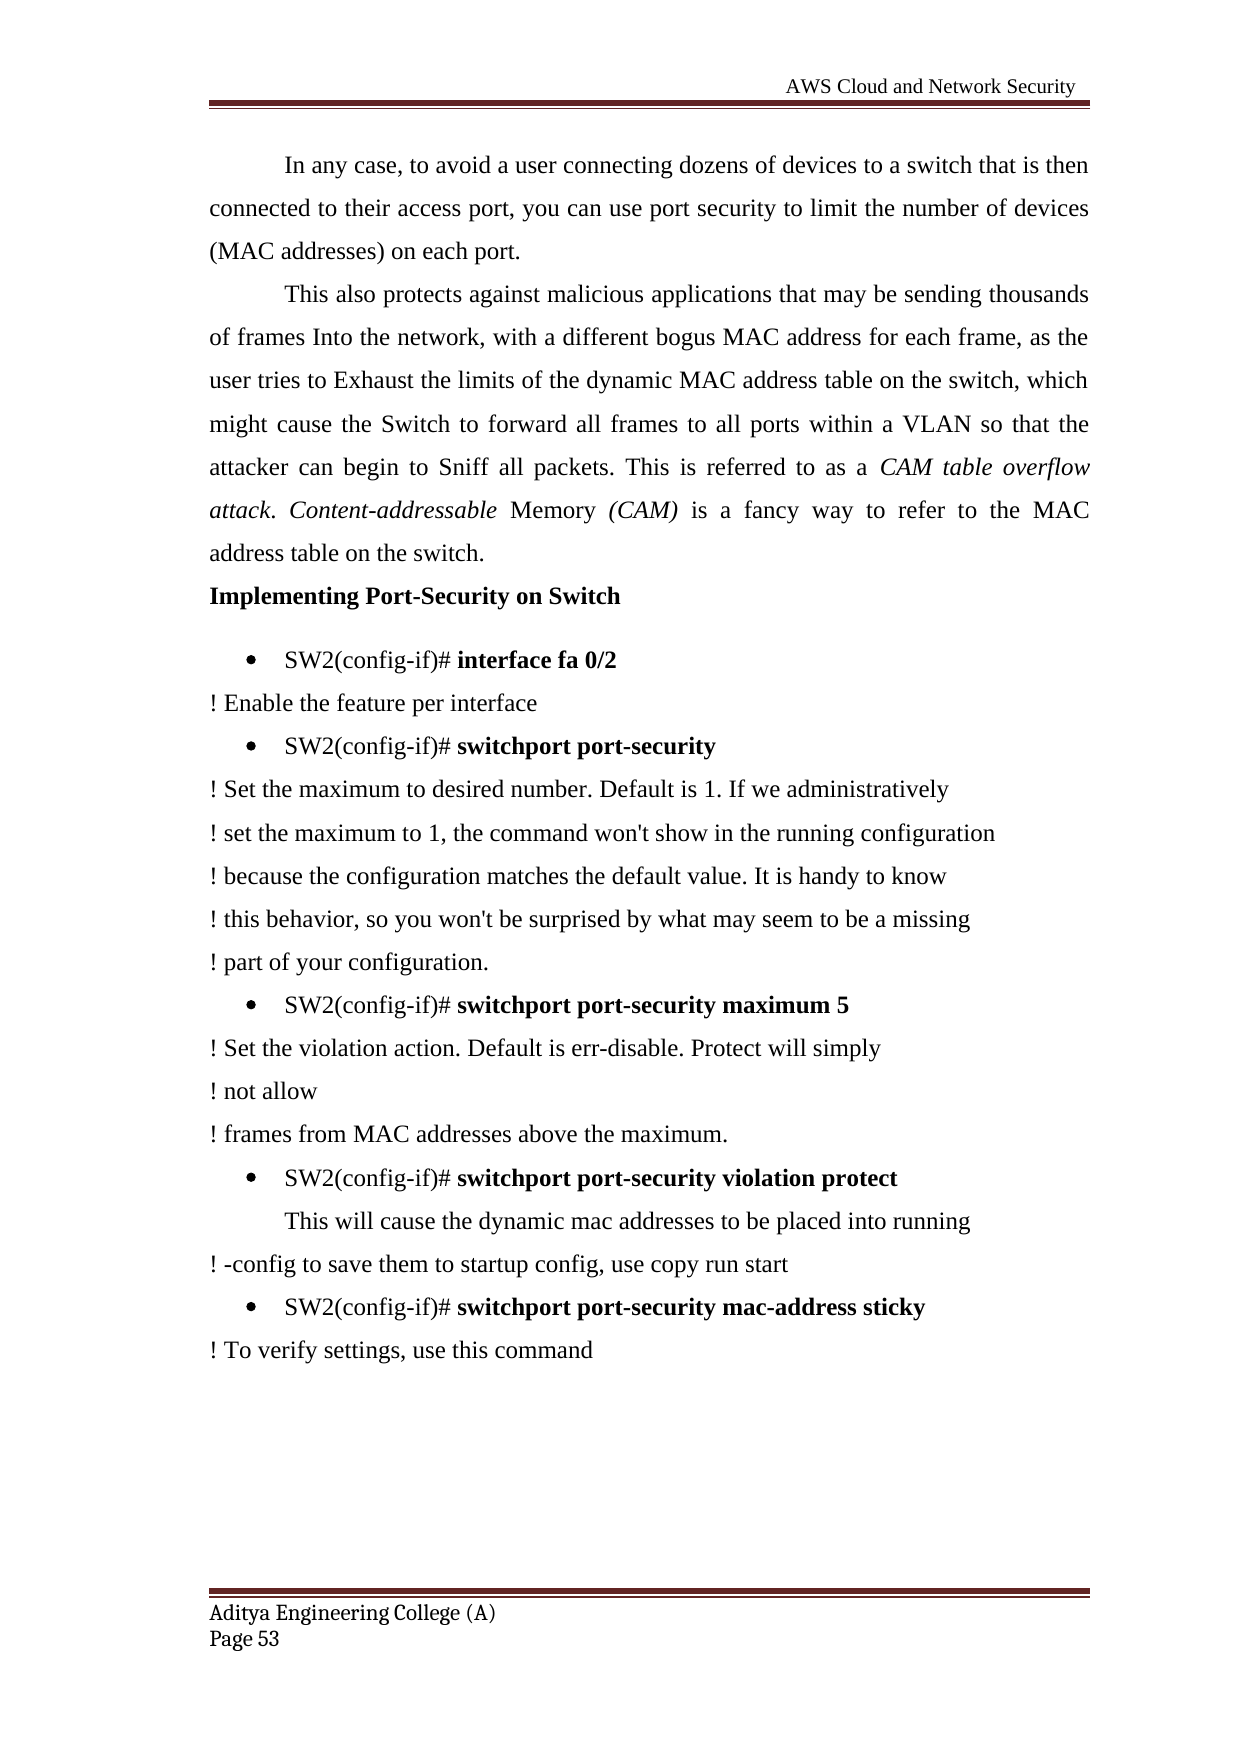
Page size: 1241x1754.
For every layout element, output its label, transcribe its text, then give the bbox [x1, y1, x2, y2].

text This also protects against malicious applications that may be sending thousands of frames Into the network, with a different bogus MAC address for each frame, as the user tries to Exhaust the limits of the dynamic MAC address table on the switch, which might cause the Switch to forward all frames to all ports within a VLAN so that the attacker can begin to Sniff all packets. This is referred to as a CAM table overflow attack. Content-addressable Memory (CAM) is a fancy way to refer to the MAC address table on the switch. [209, 279, 1090, 567]
list SW2(config-if)# switchport port-security maximum 5 [247, 990, 1090, 1019]
list SW2(config-if)# switchport port-security mac-address sticky [247, 1292, 1090, 1321]
text Implementing Port-Security on Switch [209, 581, 1090, 610]
list SW2(config-if)# switchport port-security [247, 731, 1090, 760]
text ! not allow [209, 1076, 1090, 1105]
list SW2(config-if)# switchport port-security violation protect [247, 1163, 1090, 1191]
text ! Set the maximum to desired number. Default is 1. If we administratively [209, 774, 1090, 803]
list SW2(config-if)# interface fa 0/2 [247, 645, 1090, 674]
text ! Enable the feature per interface [209, 688, 1090, 717]
text ! set the maximum to 1, the command won't show in the running configuration [209, 818, 1090, 846]
text ! To verify settings, use this command [209, 1335, 1090, 1364]
text In any case, to avoid a user connecting dozens of devices to a switch that is then connected to their access port, you can use port security to limit the number of devices (MAC addresses) on each port. [209, 150, 1090, 265]
text ! this behavior, so you won't be surprised by what may seem to be a missing [209, 904, 1090, 933]
text ! Set the violation action. Default is err-disable. Protect will simply [209, 1033, 1090, 1062]
text This will cause the dynamic mac addresses to be placed into running [209, 1206, 1090, 1234]
text ! part of your configuration. [209, 947, 1090, 976]
text ! frames from MAC addresses above the maximum. [209, 1119, 1090, 1148]
text ! because the configuration matches the default value. It is handy to know [209, 861, 1090, 889]
text ! -config to save them to startup config, use copy run start [209, 1249, 1090, 1278]
